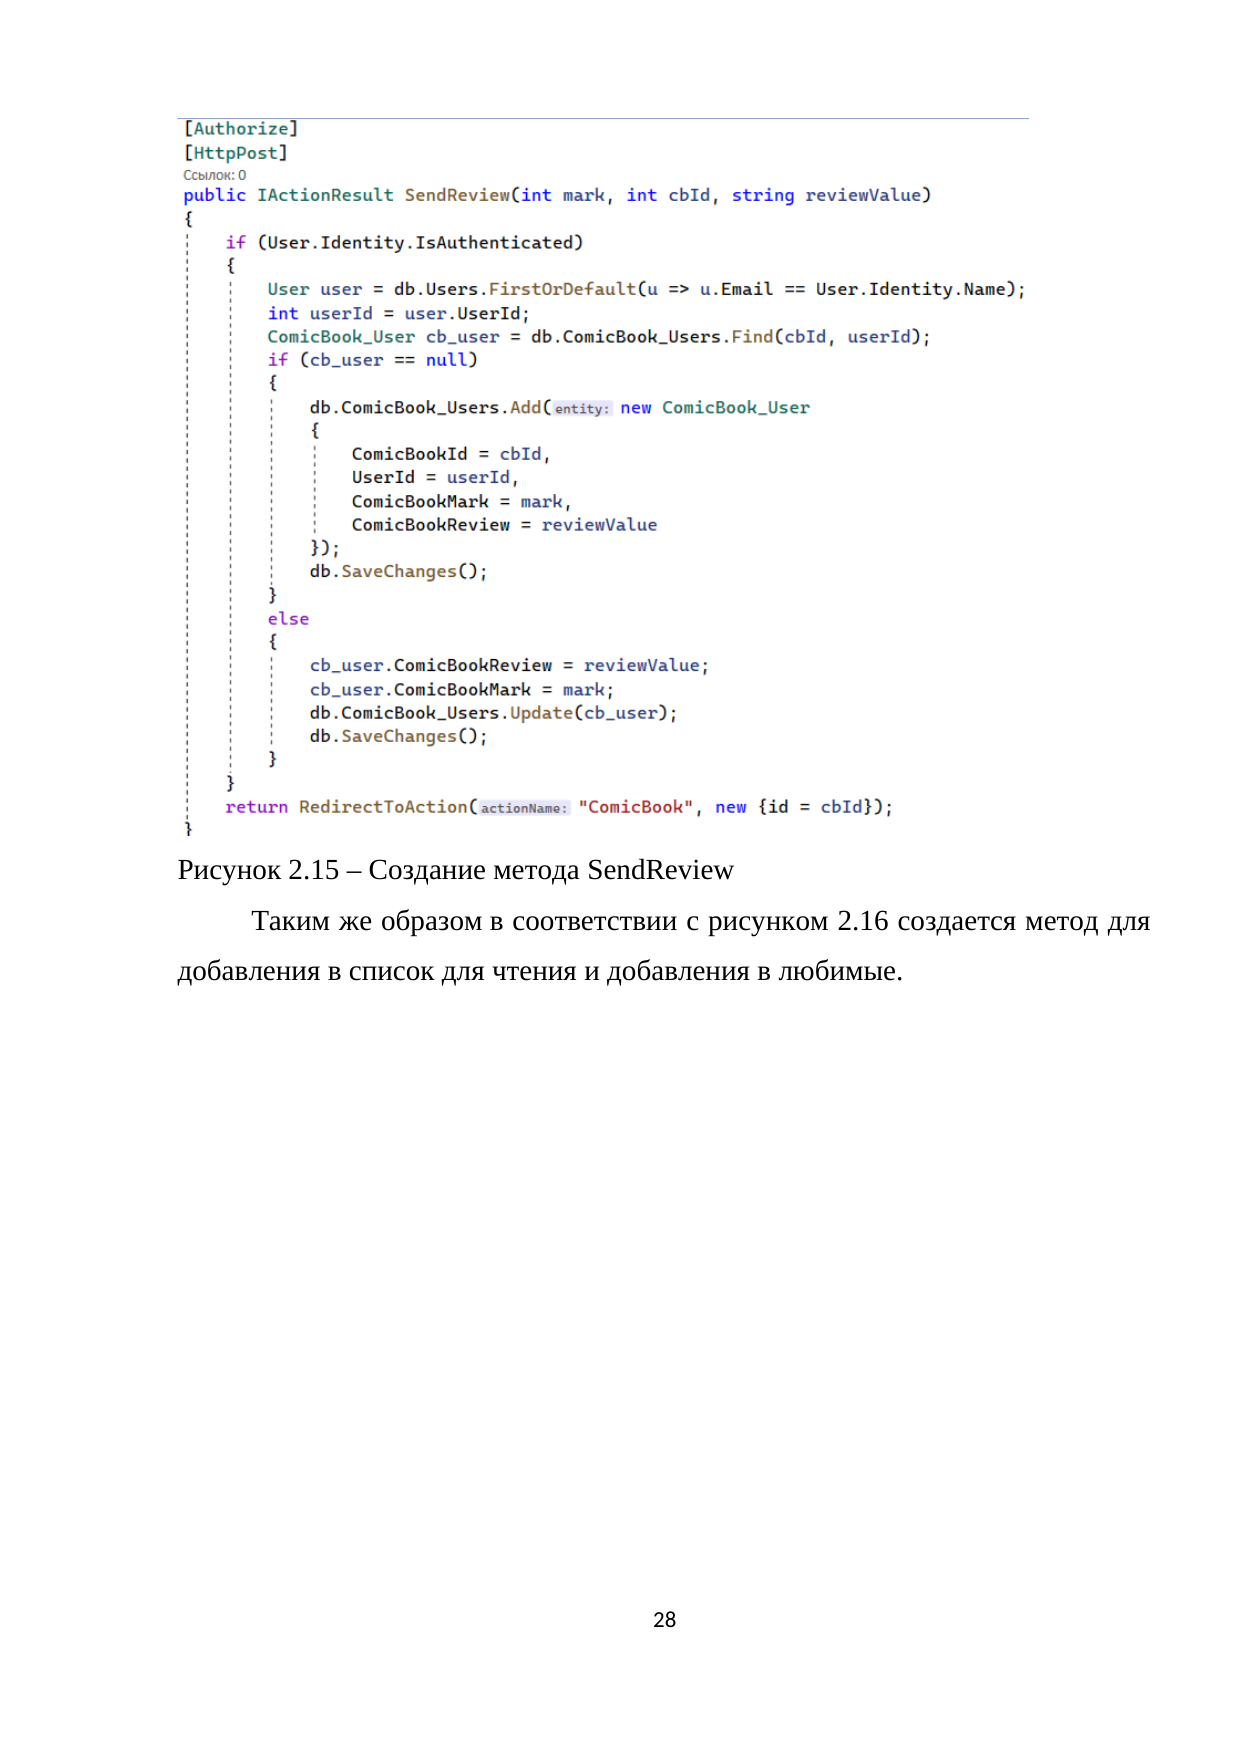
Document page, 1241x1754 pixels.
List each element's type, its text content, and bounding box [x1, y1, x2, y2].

text Рисунок 2.15 – Создание метода SendReview [177, 852, 1152, 886]
picture [177, 118, 1030, 836]
text Таким же образом в соответствии с рисунком 2.16 создается метод для добавления в список для чтения и добавления в любимые. [177, 903, 1152, 987]
